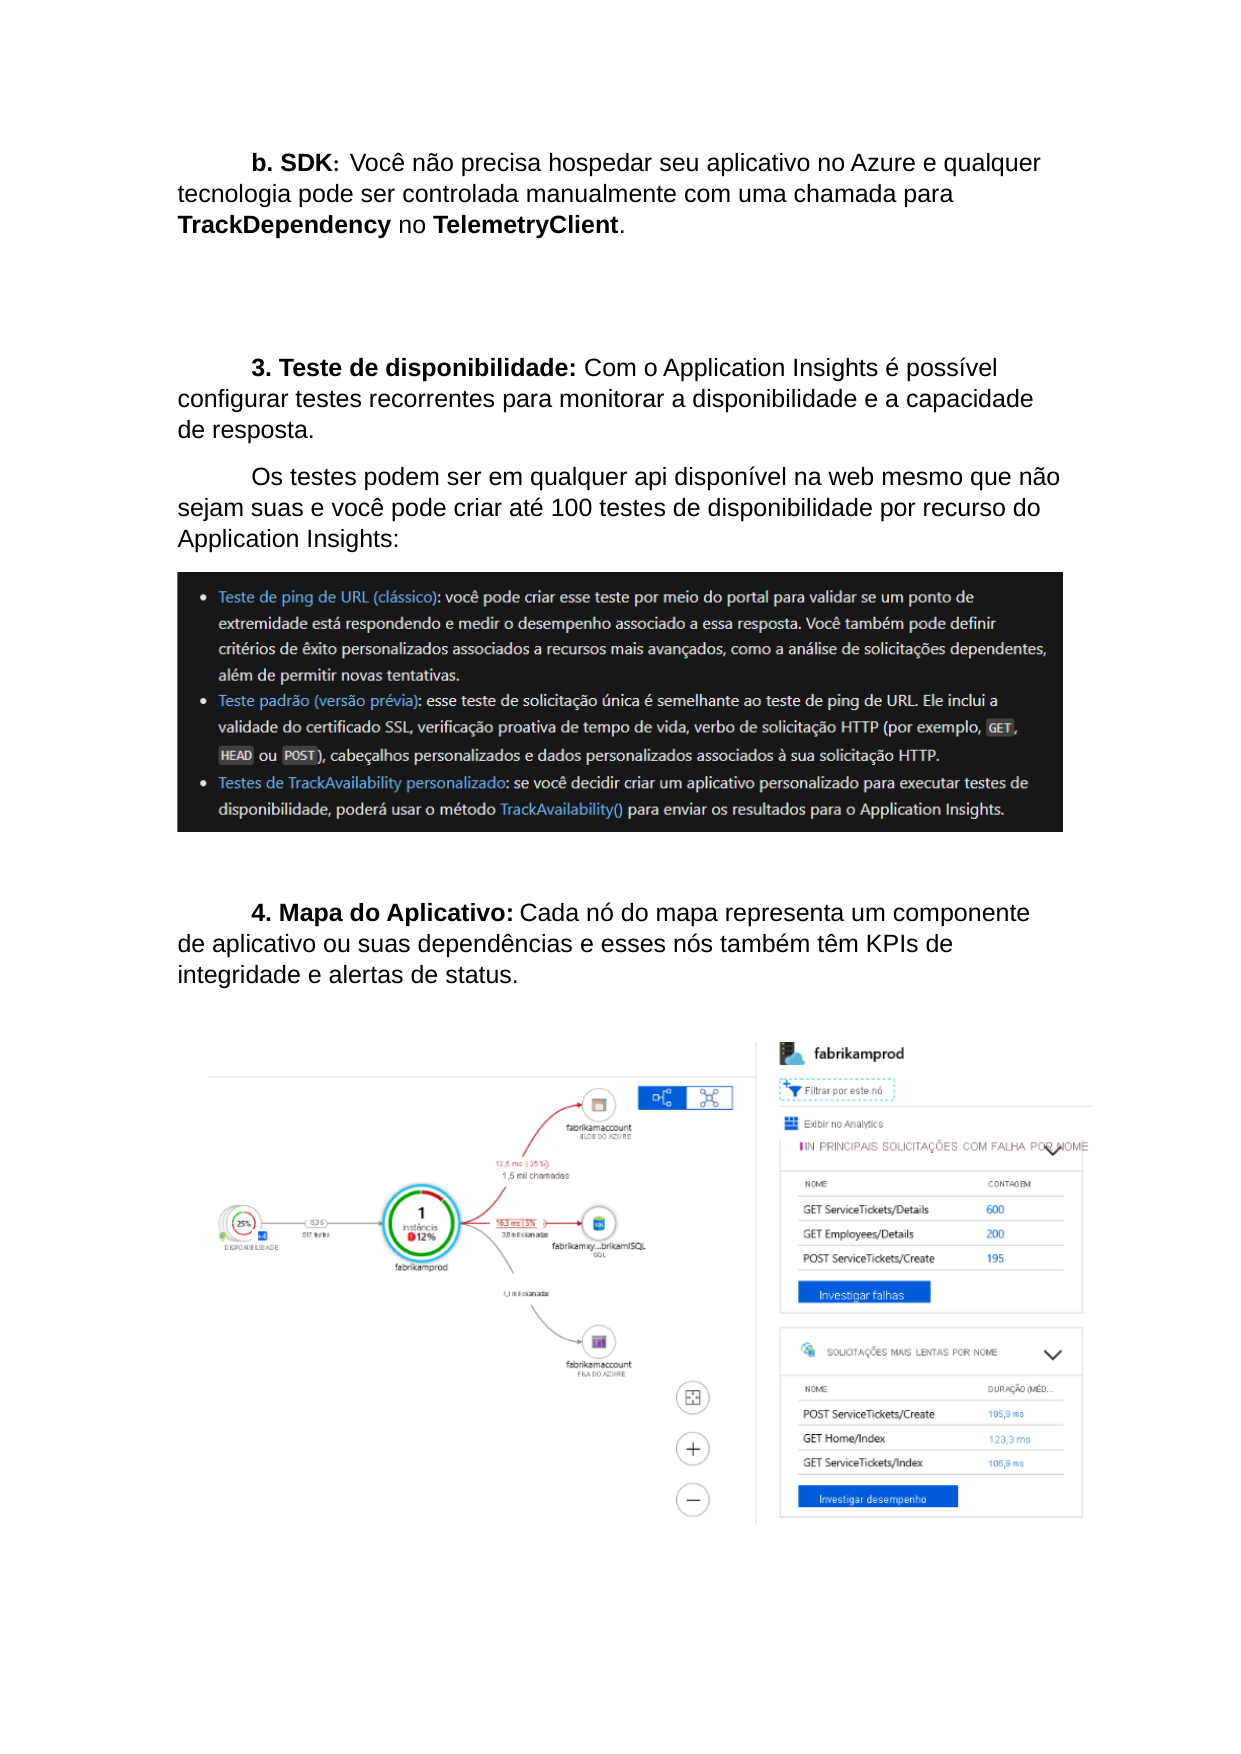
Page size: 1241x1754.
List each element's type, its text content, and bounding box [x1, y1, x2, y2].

text b. SDK: Você não precisa hospedar seu aplicativo no Azure e qualquer tecnologia pode ser controlada manualmente com uma chamada para TrackDependency no TelemetryClient. [177, 148, 1063, 239]
picture [207, 1042, 1094, 1525]
text Os testes podem ser em qualquer api disponível na web mesmo que não sejam suas e você pode criar até 100 testes de disponibilidade por recurso do Application Insights: [177, 462, 1063, 553]
picture [177, 572, 1063, 832]
text 4. Mapa do Aplicativo: Cada nó do mapa representa um componente de aplicativo ou suas dependências e esses nós também têm KPIs de integridade e alertas de status. [177, 898, 1063, 989]
text 3. Teste de disponibilidade: Com o Application Insights é possível configurar testes recorrentes para monitorar a disponibilidade e a capacidade de resposta. [177, 352, 1063, 443]
